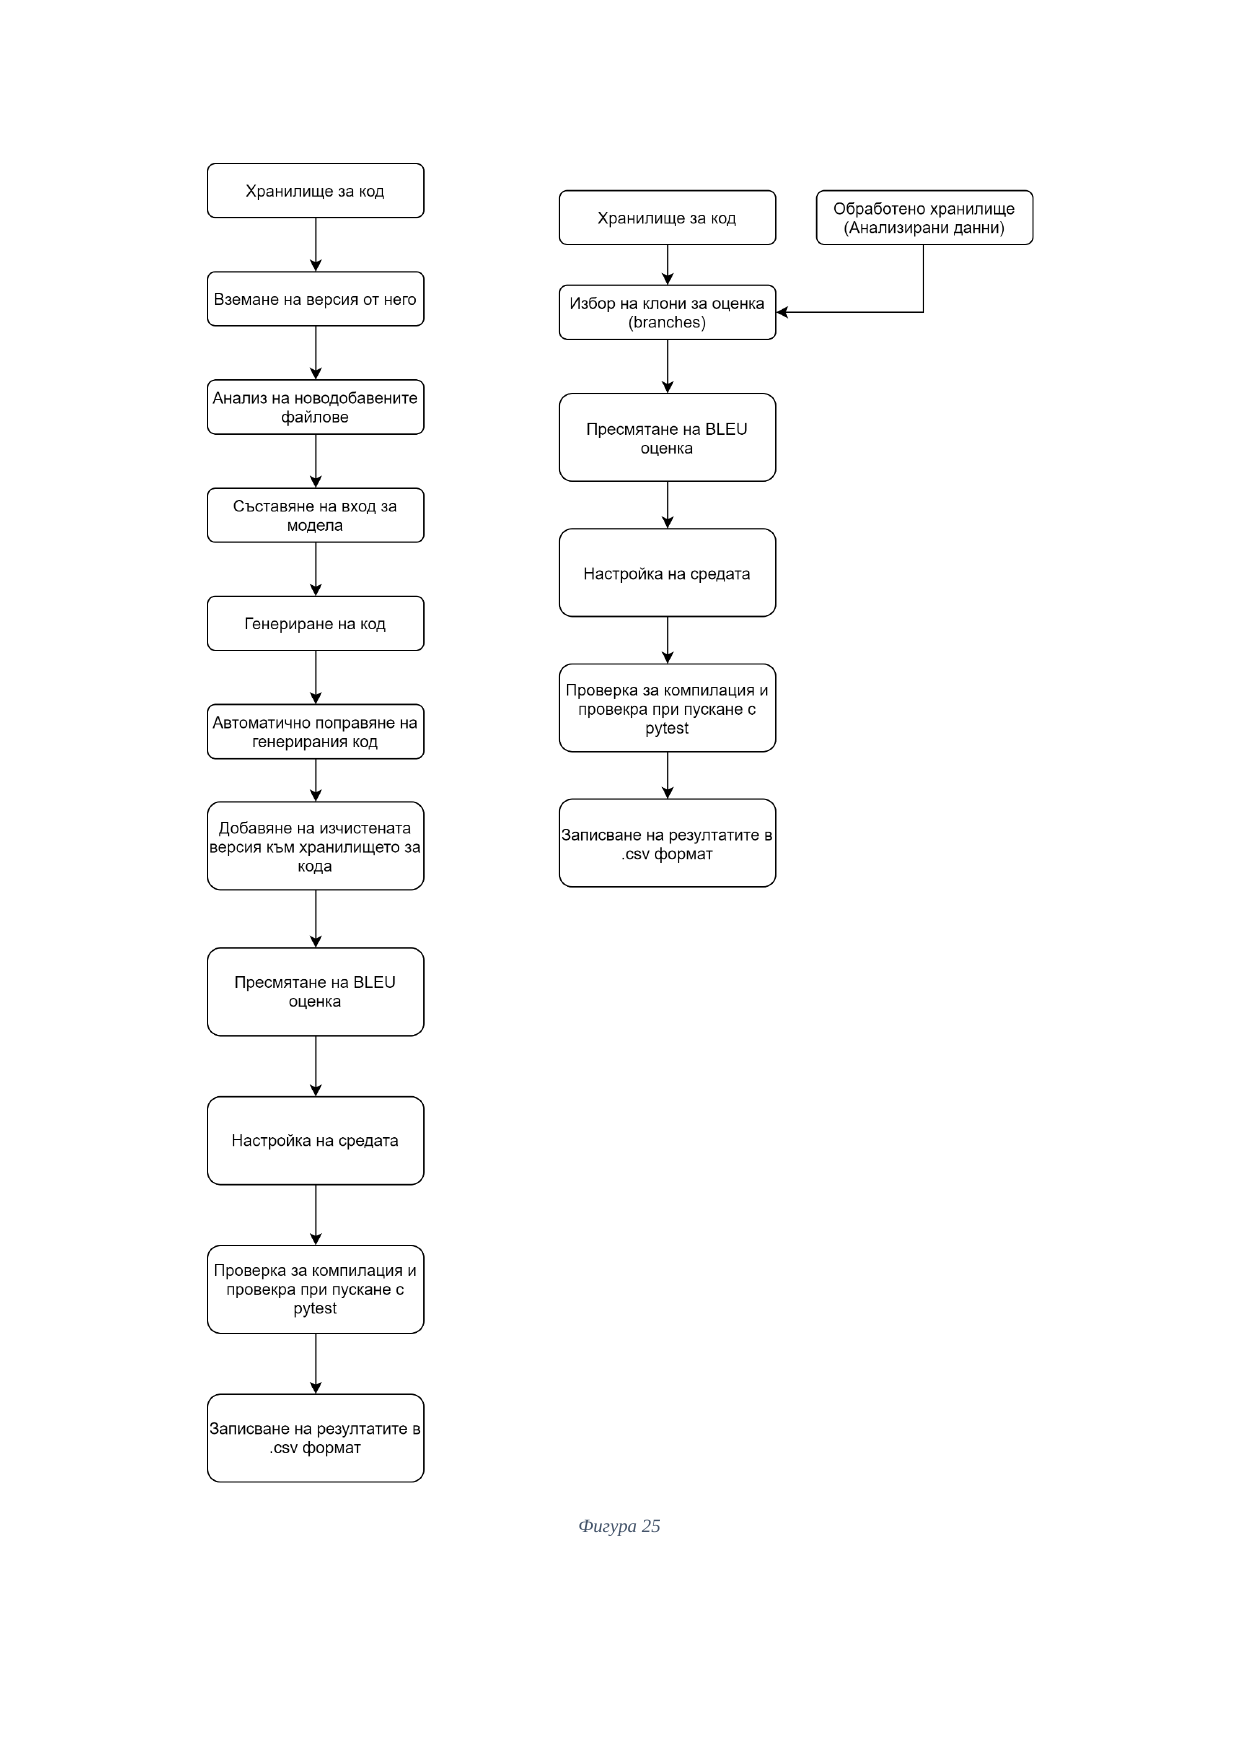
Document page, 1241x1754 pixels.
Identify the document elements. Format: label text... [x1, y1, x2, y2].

picture [193, 150, 1047, 1496]
text Фигура 25 [150, 1514, 1090, 1536]
